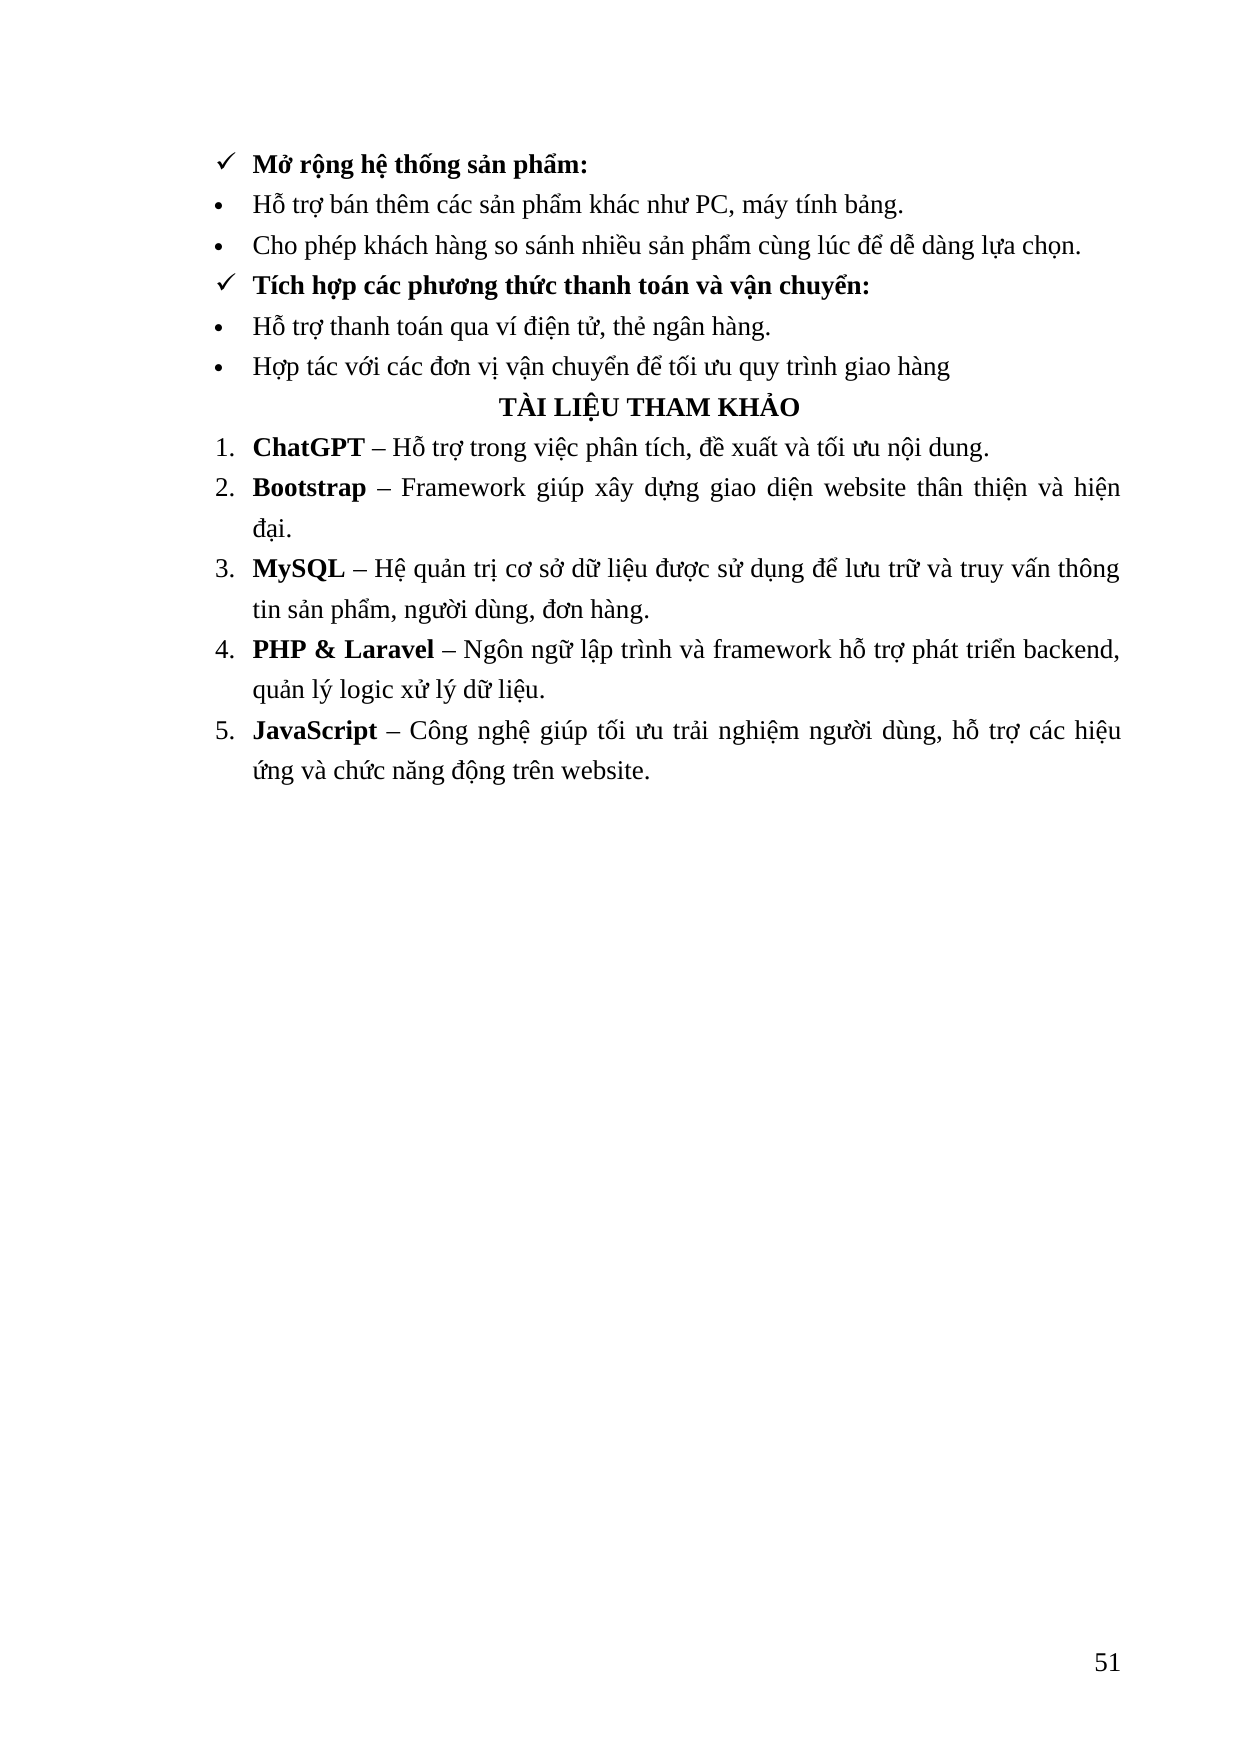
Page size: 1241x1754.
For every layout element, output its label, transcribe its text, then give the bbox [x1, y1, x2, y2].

list Tích hợp các phương thức thanh toán và vận chuyển: [215, 269, 1122, 300]
list Mở rộng hệ thống sản phẩm: [215, 148, 1122, 179]
list Hỗ trợ thanh toán qua ví điện tử, thẻ ngân hàng. [215, 310, 1122, 341]
list JavaScript – Công nghệ giúp tối ưu trải nghiệm người dùng, hỗ trợ các hiệu ứng và chức năng động trên website. [215, 714, 1122, 786]
list Cho phép khách hàng so sánh nhiều sản phẩm cùng lúc để dễ dàng lựa chọn. [215, 229, 1122, 260]
list Bootstrap – Framework giúp xây dựng giao diện website thân thiện và hiện đại. [215, 471, 1122, 543]
list Hỗ trợ bán thêm các sản phẩm khác như PC, máy tính bảng. [215, 188, 1122, 219]
list ChatGPT – Hỗ trợ trong việc phân tích, đề xuất và tối ưu nội dung. [215, 431, 1122, 462]
list PHP & Laravel – Ngôn ngữ lập trình và framework hỗ trợ phát triển backend, quản lý logic xử lý dữ liệu. [215, 633, 1122, 705]
list MySQL – Hệ quản trị cơ sở dữ liệu được sử dụng để lưu trữ và truy vấn thông tin sản phẩm, người dùng, đơn hàng. [215, 552, 1122, 624]
list Hợp tác với các đơn vị vận chuyển để tối ưu quy trình giao hàng [215, 350, 1122, 381]
subtitle TÀI LIỆU THAM KHẢO [177, 391, 1122, 422]
